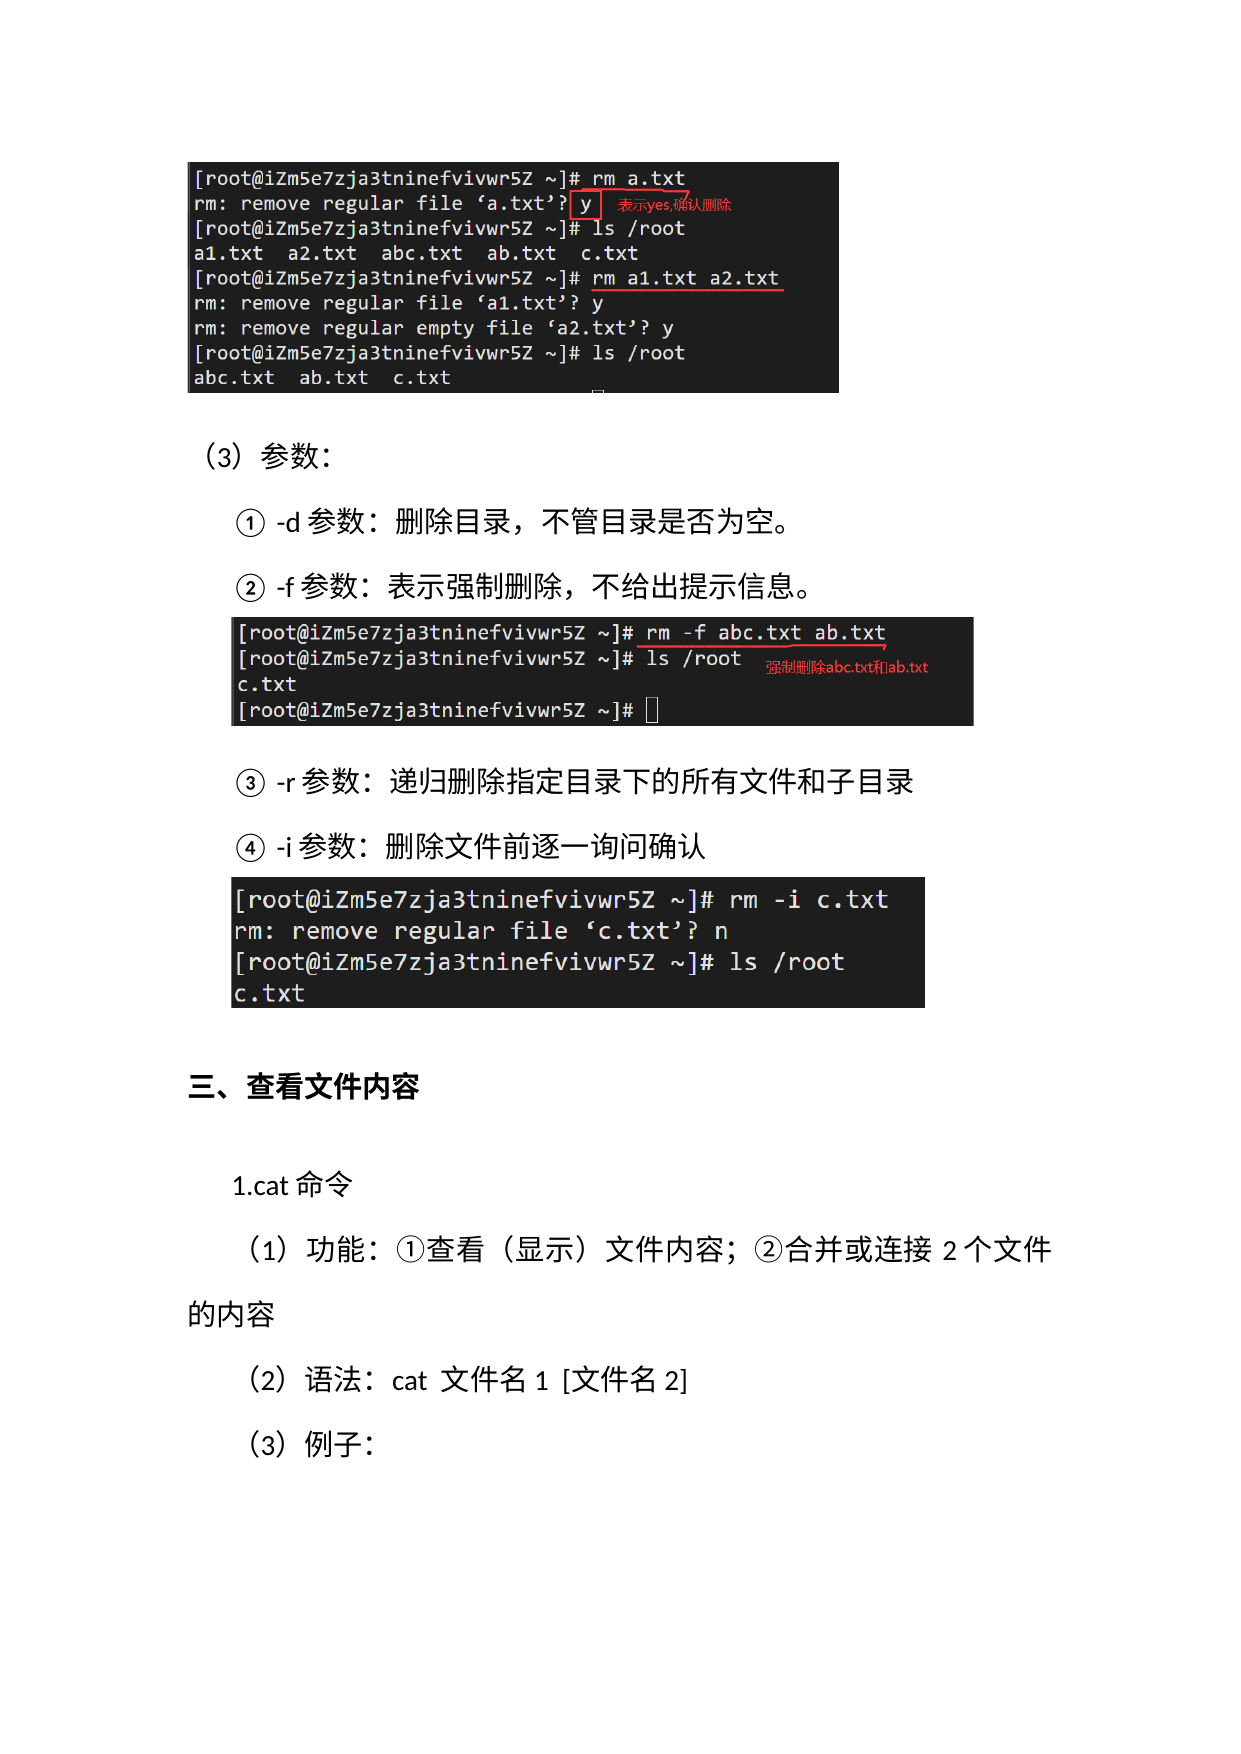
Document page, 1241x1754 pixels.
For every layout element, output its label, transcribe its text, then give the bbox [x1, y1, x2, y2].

text （1）功能：①查看（显示）文件内容；②合并或连接2个文件的内容 [187, 1216, 1053, 1346]
text （3）参数： [187, 422, 1053, 487]
picture [187, 162, 839, 393]
picture [231, 877, 925, 1008]
subtitle 三、查看文件内容 [187, 1052, 1053, 1117]
text （2）语法：cat 文件名1 [文件名2] [187, 1346, 1053, 1411]
text 1.cat命令 [187, 1151, 1053, 1216]
text ③ -r参数：递归删除指定目录下的所有文件和子目录 [187, 747, 1053, 812]
text ② -f参数：表示强制删除，不给出提示信息。 [187, 552, 1053, 617]
picture [231, 617, 974, 726]
text ① -d 参数：删除目录，不管目录是否为空。 [187, 487, 1053, 552]
text ④ -i参数：删除文件前逐一询问确认 [187, 812, 1053, 877]
text （3）例子： [187, 1411, 1053, 1476]
